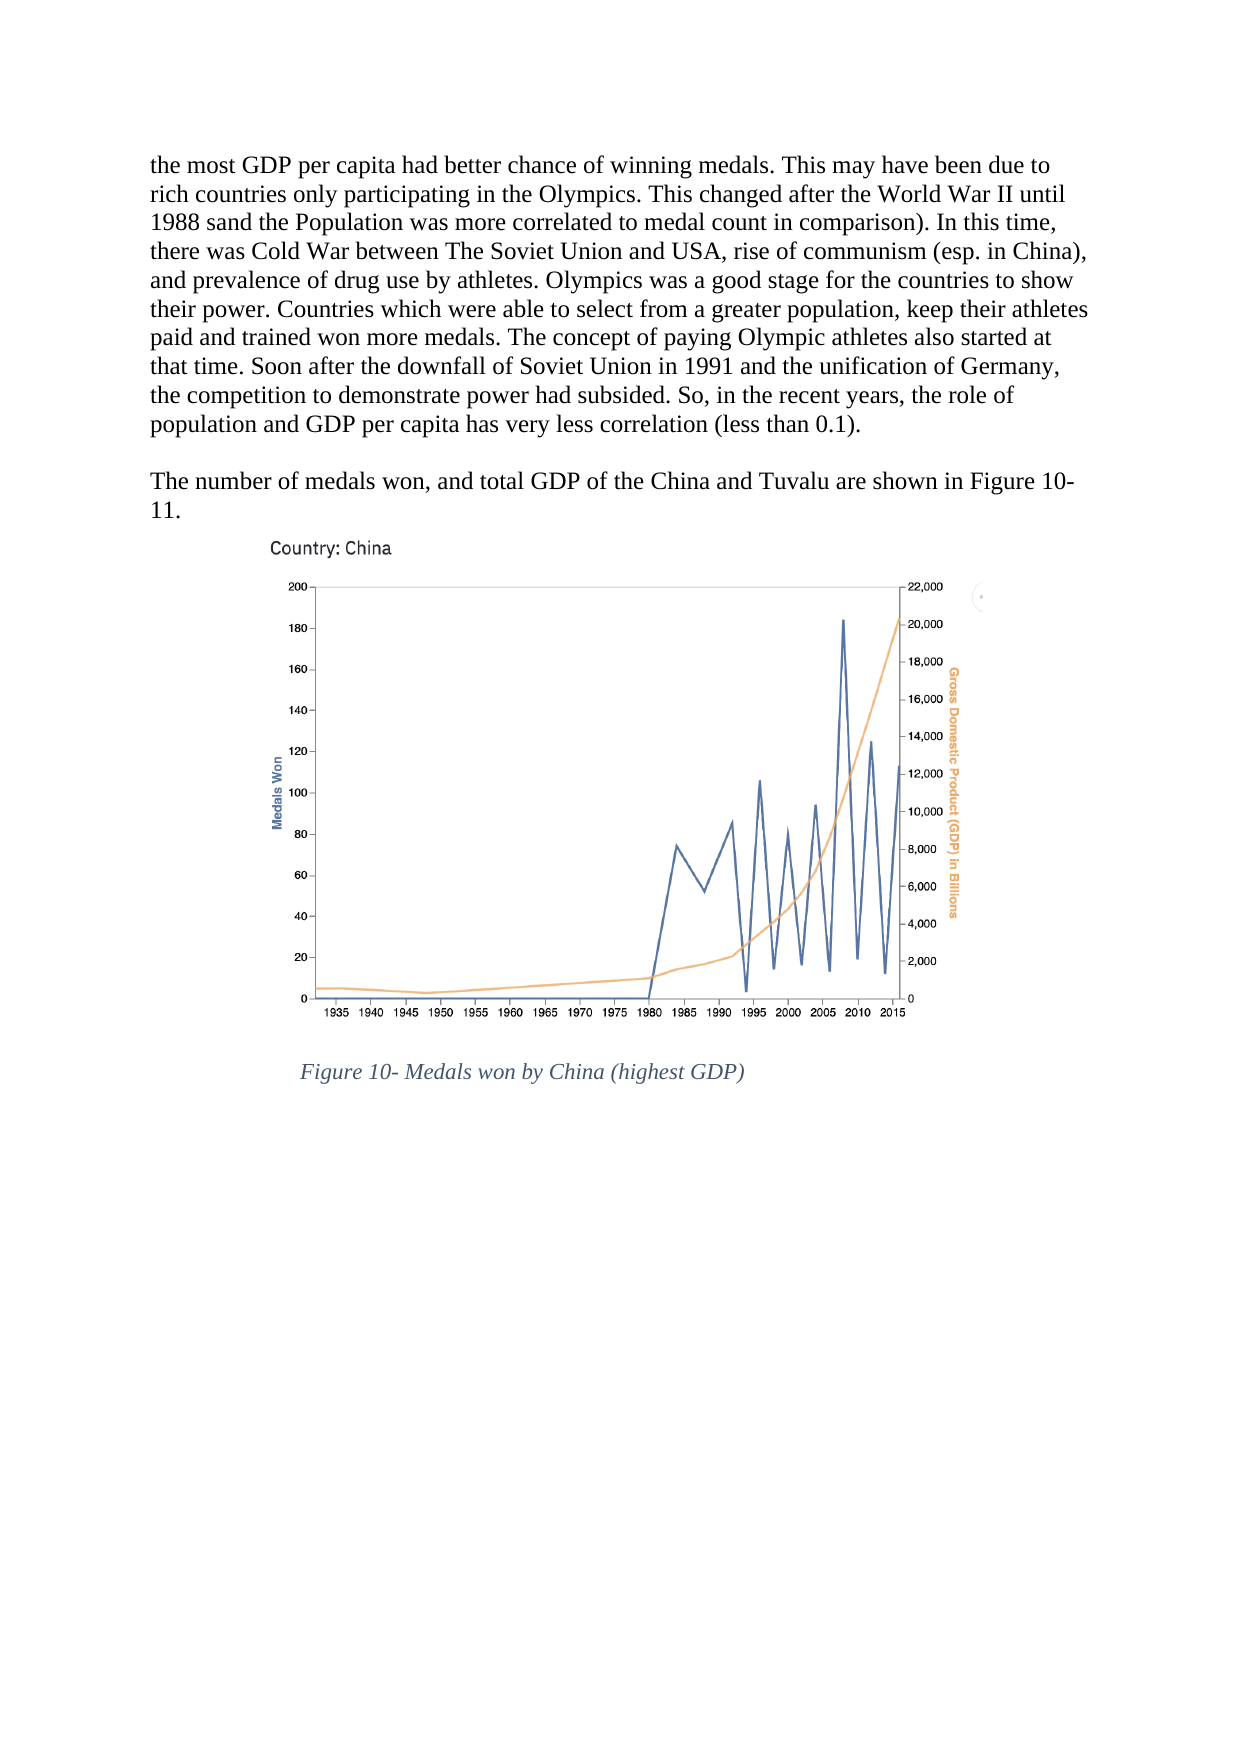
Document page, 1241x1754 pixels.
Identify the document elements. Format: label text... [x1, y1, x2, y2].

text The number of medals won, and total GDP of the China and Tuvalu are shown in Figure 10-11. [150, 466, 1090, 524]
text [150, 150, 1090, 437]
picture [257, 523, 984, 1058]
